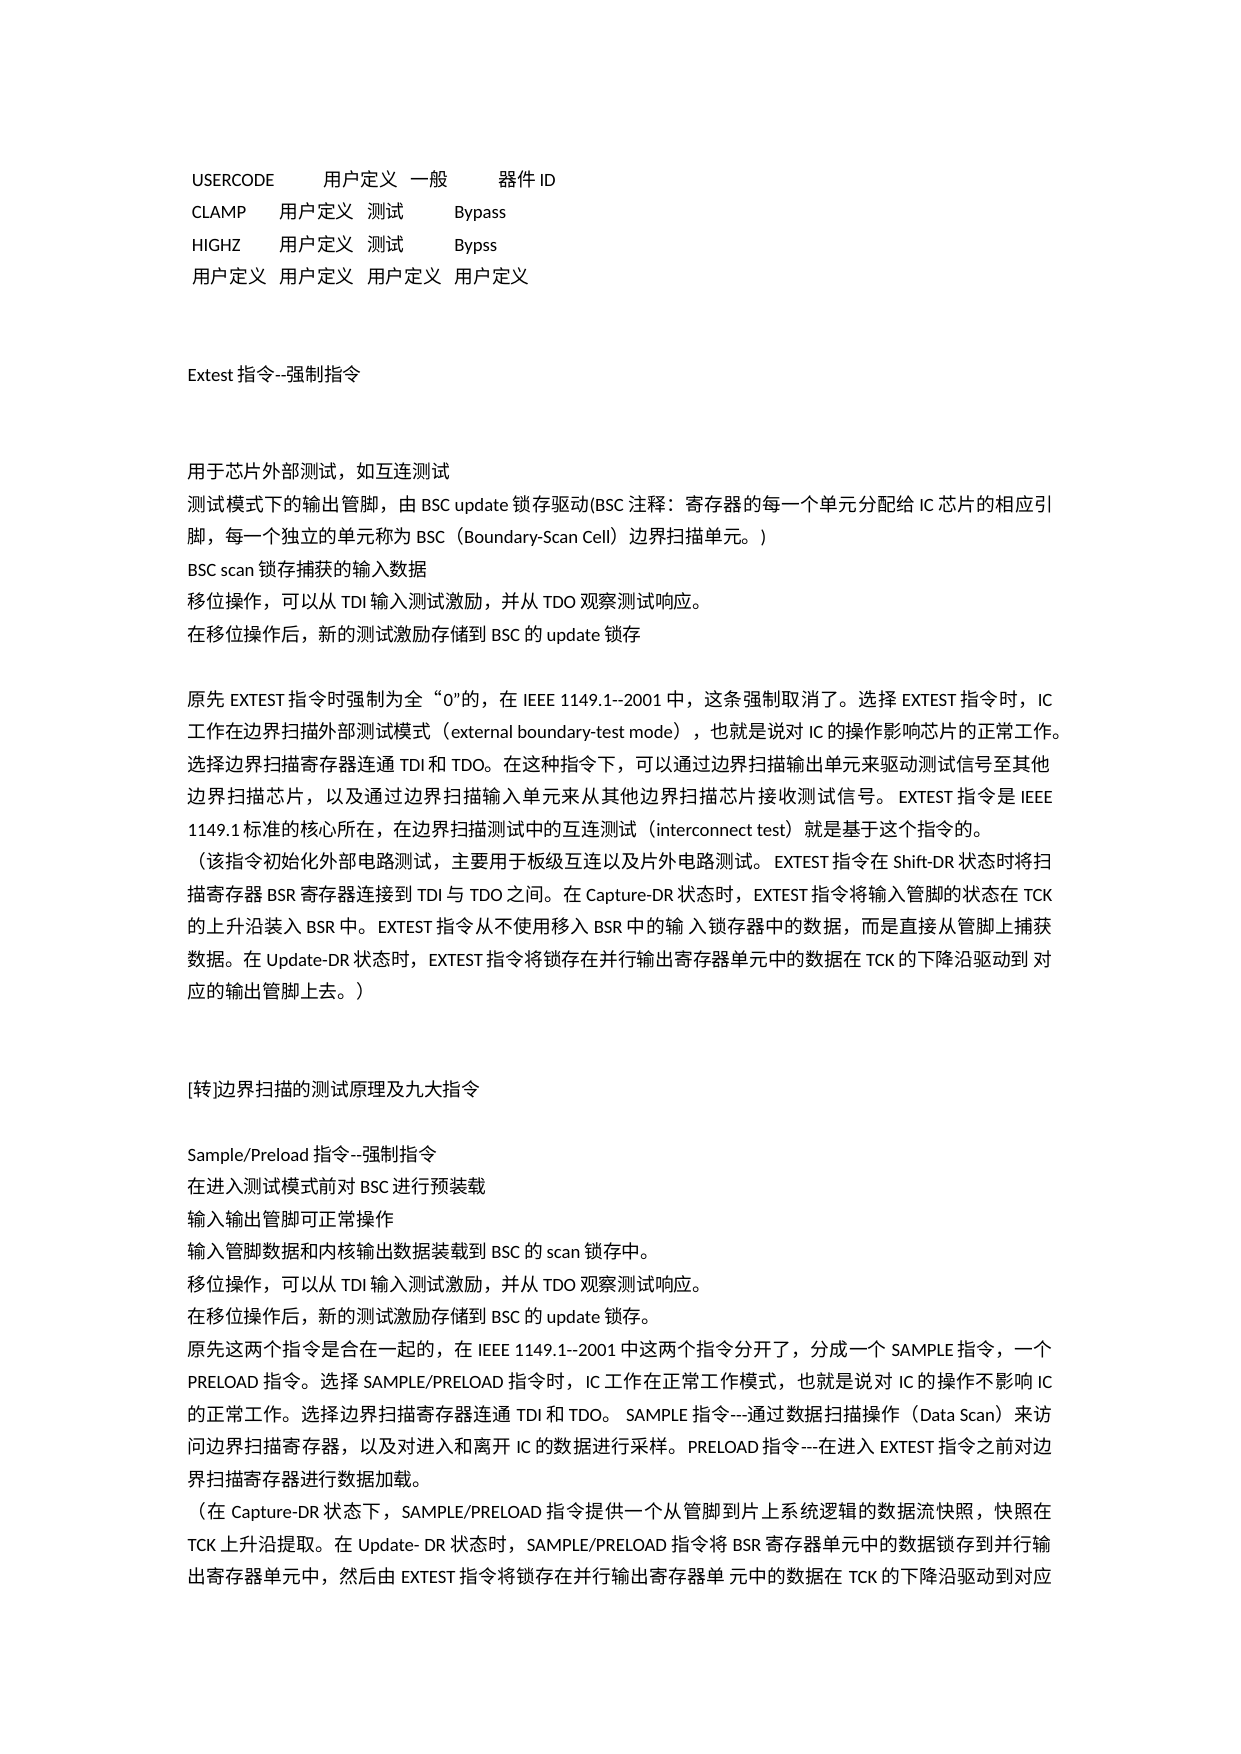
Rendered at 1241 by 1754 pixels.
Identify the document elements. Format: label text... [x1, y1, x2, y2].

text （该指令初始化外部电路测试，主要用于板级互连以及片外电路测试。EXTEST指令在Shift-DR状态时将扫描寄存器BSR寄存器连接到TDI与 TDO之间。在Capture-DR状态时，EXTEST指令将输入管脚的状态在TCK的上升沿装入BSR中。EXTEST指令从不使用移入BSR中的输 入锁存器中的数据，而是直接从管脚上捕获数据。在Update-DR状态时，EXTEST指令将锁存在并行输出寄存器单元中的数据在TCK的下降沿驱动到 对应的输出管脚上去。） [187, 844, 1053, 1007]
text [转]边界扫描的测试原理及九大指令 [187, 1072, 1053, 1104]
text 移位操作，可以从TDI输入测试激励，并从TDO观察测试响应。 [187, 1267, 1053, 1299]
text 在进入测试模式前对BSC进行预装载 [187, 1169, 1053, 1202]
text 输入输出管脚可正常操作 [187, 1202, 1053, 1234]
text 用于芯片外部测试，如互连测试 [187, 454, 1053, 487]
text Sample/Preload指令--强制指令 [187, 1137, 1053, 1169]
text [187, 1494, 1053, 1592]
text 在移位操作后，新的测试激励存储到BSC的update锁存。 [187, 1299, 1053, 1332]
text 原先EXTEST指令时强制为全“0”的，在IEEE 1149.1--2001中，这条强制取消了。选择EXTEST指令时，IC工作在边界扫描外部测试模式（external boundary-test mode），也就是说对IC的操作影响芯片的正常工作。选择边界扫描寄存器连通TDI和TDO。在这种指令下，可以通过边界扫描输出单元来驱动测试信号至其他边界扫描芯片，以及通过边界扫描输入单元来从其他边界扫描芯片接收测试信号。EXTEST指令是IEEE 1149.1标准的核心所在，在边界扫描测试中的互连测试（interconnect test）就是基于这个指令的。 [187, 682, 1053, 844]
text 用户定义 用户定义 用户定义 用户定义 [187, 259, 1053, 292]
text 原先这两个指令是合在一起的，在IEEE 1149.1--2001中这两个指令分开了，分成一个SAMPLE指令，一个PRELOAD指令。选择SAMPLE/PRELOAD指令时，IC工作在正常工作模式，也就是说对IC的操作不影响IC的正常工作。选择边界扫描寄存器连通TDI和TDO。 SAMPLE指令---通过数据扫描操作（Data Scan）来访问边界扫描寄存器，以及对进入和离开IC的数据进行采样。PRELOAD指令---在进入EXTEST指令之前对边界扫描寄存器进行数据加载。 [187, 1332, 1053, 1494]
text USERCODE 用户定义 一般 器件ID [187, 162, 1053, 194]
text 在移位操作后，新的测试激励存储到BSC的update锁存 [187, 617, 1053, 649]
text 移位操作，可以从TDI输入测试激励，并从TDO观察测试响应。 [187, 584, 1053, 617]
text CLAMP 用户定义 测试 Bypass [187, 194, 1053, 227]
text 测试模式下的输出管脚，由BSC update锁存驱动(BSC注释：寄存器的每一个单元分配给IC芯片的相应引脚，每一个独立的单元称为BSC（Boundary-Scan Cell）边界扫描单元。) [187, 487, 1053, 552]
text 输入管脚数据和内核输出数据装载到BSC的scan锁存中。 [187, 1234, 1053, 1267]
text Extest指令--强制指令 [187, 357, 1053, 389]
text HIGHZ 用户定义 测试 Bypss [187, 227, 1053, 259]
text BSC scan锁存捕获的输入数据 [187, 552, 1053, 584]
